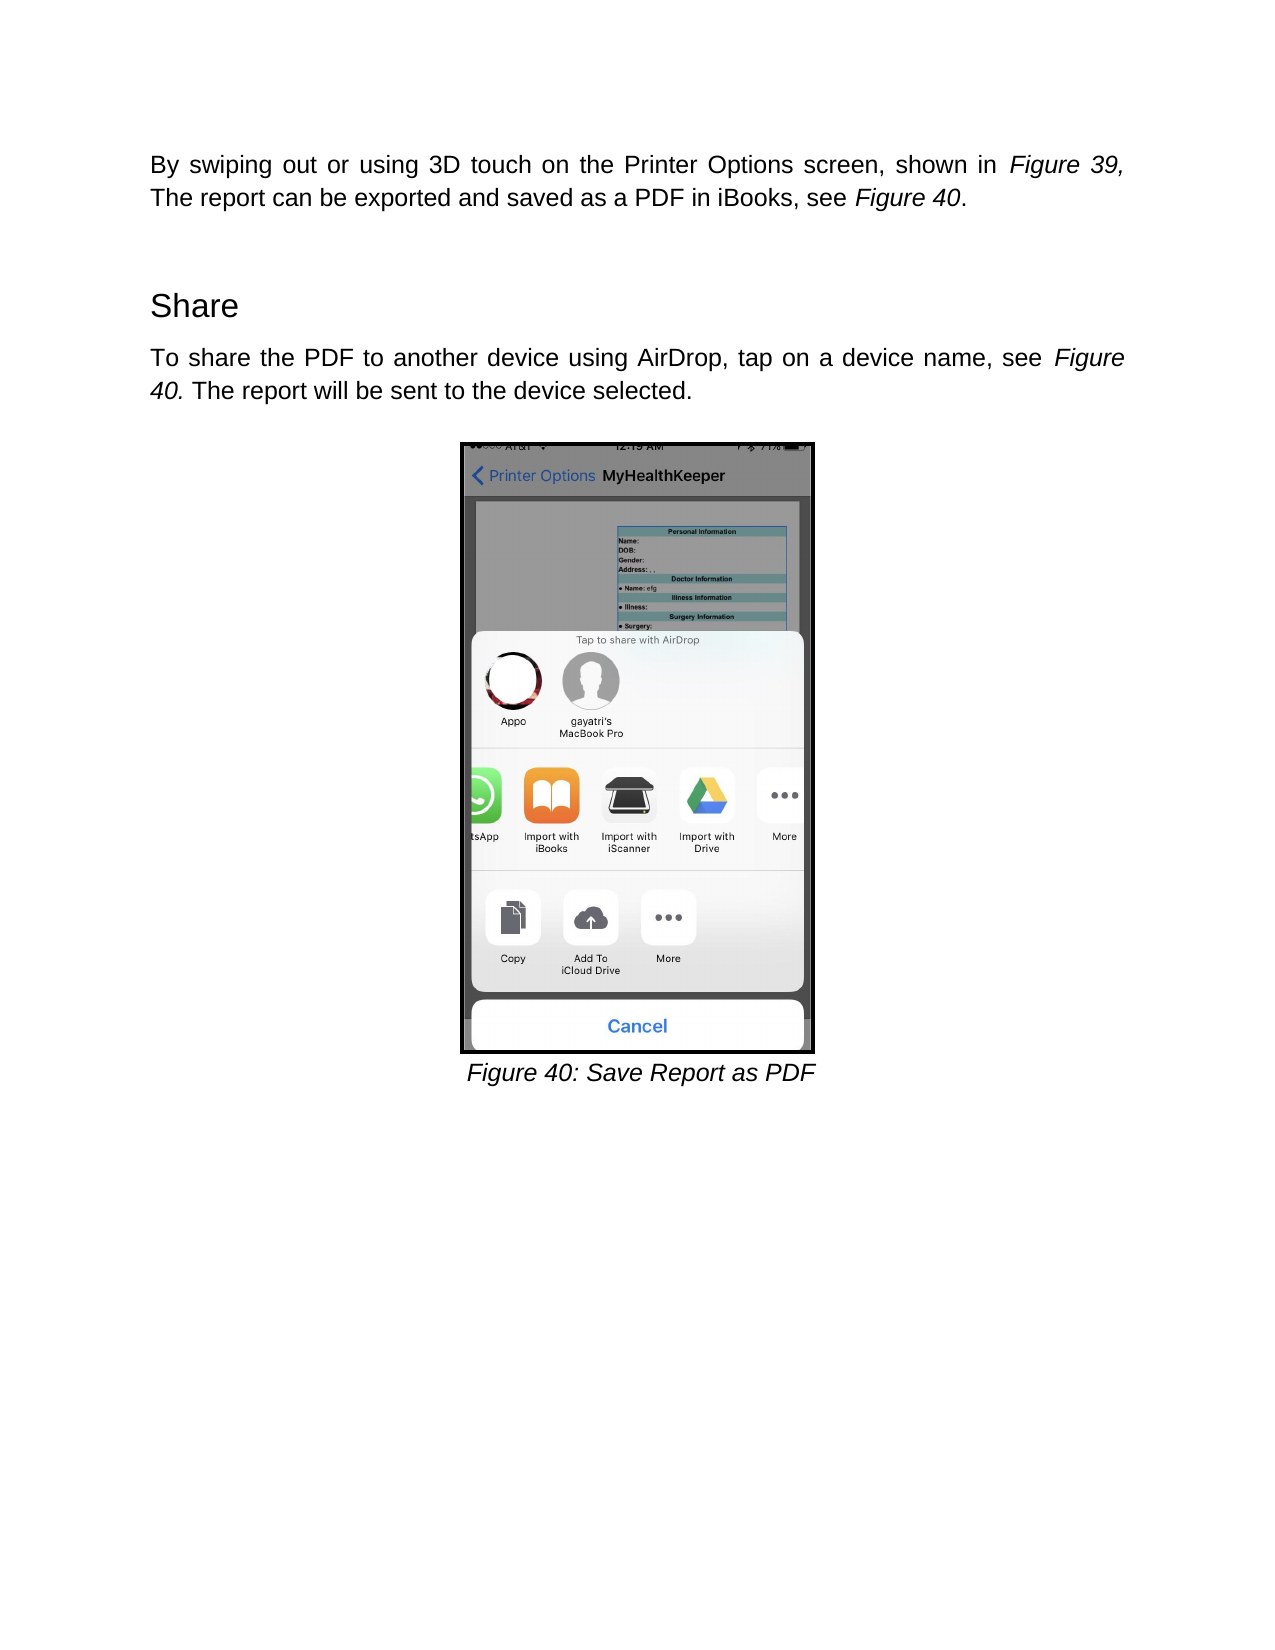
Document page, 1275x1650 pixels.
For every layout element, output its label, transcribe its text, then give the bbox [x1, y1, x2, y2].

text By swiping out or using 3D touch on the Printer Options screen, shown in Figure 39, The report can be exported and saved as a PDF in iBooks, see Figure 40. [150, 150, 1125, 212]
text Figure 40: Save Report as PDF [150, 1058, 1125, 1087]
text To share the PDF to another device using AirDrop, tap on a device name, see Figure 40. The report will be sent to the device selected. [150, 343, 1125, 405]
subtitle Share [150, 287, 1125, 325]
picture [464, 446, 811, 1050]
